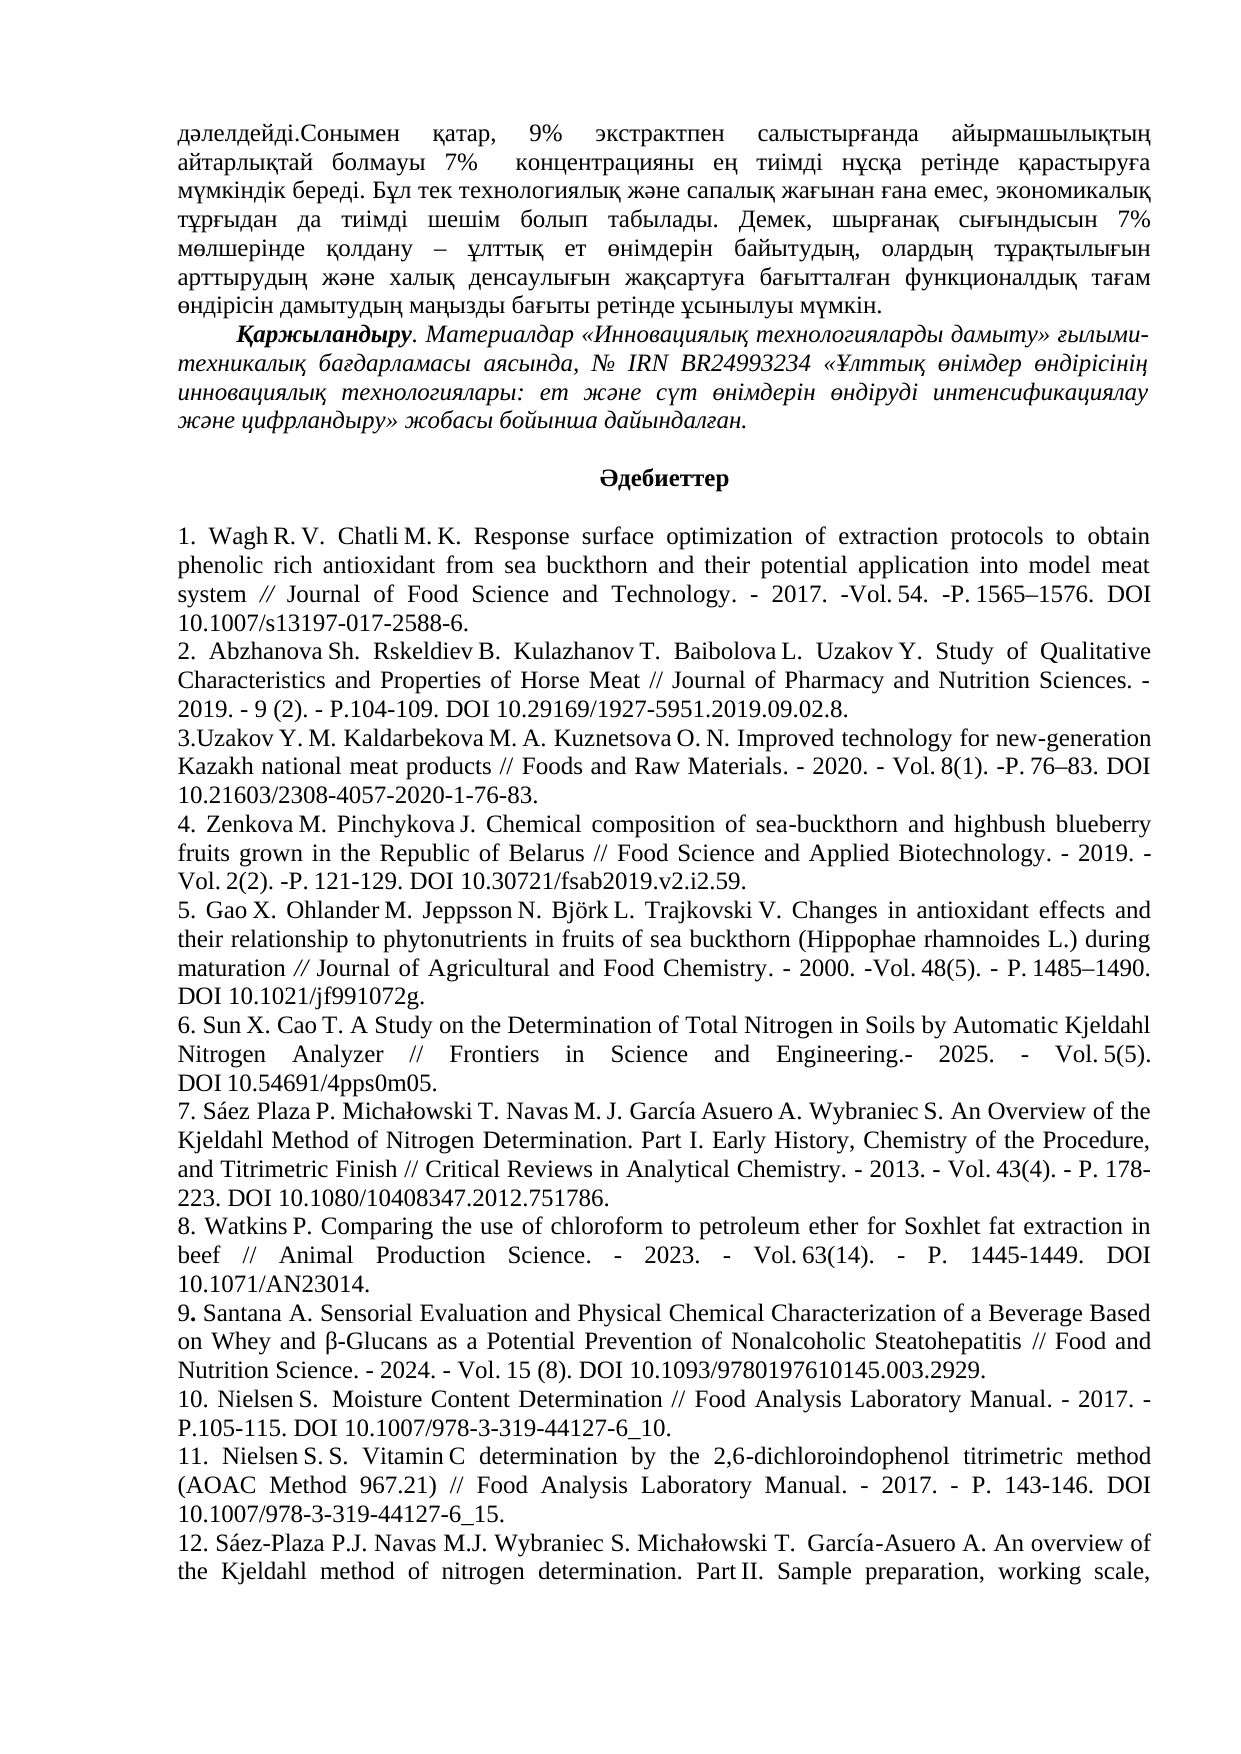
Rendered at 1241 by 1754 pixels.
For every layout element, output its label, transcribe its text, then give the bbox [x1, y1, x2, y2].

text Қаржыландыру. Материалдар «Инновациялық технологияларды дамыту» ғылыми-техникалық бағдарламасы аясында, № IRN BR24993234 «Ұлттық өнімдер өндірісінің инновациялық технологиялары: ет және сүт өнімдерін өндіруді интенсификациялау және цифрландыру» жобасы бойынша дайындалған. [177, 319, 1152, 434]
text 8. Watkins P. Comparing the use of chloroform to petroleum ether for Soxhlet fat extraction in beef // Animal Production Science. - 2023. - Vol. 63(14). - P. 1445-1449. DOI 10.1071/AN23014. [177, 1211, 1152, 1298]
text 1. Wagh R. V. Chatli M. K. Response surface optimization of extraction protocols to obtain phenolic rich antioxidant from sea buckthorn and their potential application into model meat system // Journal of Food Science and Technology. - 2017. -Vol. 54. -P. 1565–1576. DOI 10.1007/s13197-017-2588-6. [177, 521, 1152, 636]
text 6. Sun X. Cao T. A Study on the Determination of Total Nitrogen in Soils by Automatic Kjeldahl Nitrogen Analyzer // Frontiers in Science and Engineering.- 2025. - Vol. 5(5). DOI 10.54691/4pps0m05. [177, 1010, 1152, 1096]
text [177, 1528, 1152, 1585]
text 10. Nielsen S. Moisture Content Determination // Food Analysis Laboratory Manual. - 2017. - P.105-115. DOI 10.1007/978-3-319-44127-6_10. [177, 1384, 1152, 1441]
text 3.Uzakov Y. M. Kaldarbekova M. A. Kuznetsova O. N. Improved technology for new-generation Kazakh national meat products // Foods and Raw Materials. - 2020. - Vol. 8(1). -P. 76–83. DOI 10.21603/2308-4057-2020-1-76-83. [177, 723, 1152, 809]
text 11. Nielsen S. S. Vitamin C determination by the 2,6-dichloroindophenol titrimetric method (AOAC Method 967.21) // Food Analysis Laboratory Manual. - 2017. - P. 143-146. DOI 10.1007/978-3-319-44127-6_15. [177, 1441, 1152, 1528]
text 7. Sáez Plaza P. Michałowski T. Navas M. J. García Asuero A. Wybraniec S. An Overview of the Kjeldahl Method of Nitrogen Determination. Part I. Early History, Chemistry of the Procedure, and Titrimetric Finish // Critical Reviews in Analytical Chemistry. - 2013. - Vol. 43(4). - P. 178-223. DOI 10.1080/10408347.2012.751786. [177, 1096, 1152, 1211]
text Әдебиеттер [177, 463, 1152, 492]
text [177, 118, 1152, 319]
text 4. Zenkova M. Pinchykova J. Chemical composition of sea-buckthorn and highbush blueberry fruits grown in the Republic of Belarus // Food Science and Applied Biotechnology. - 2019. -Vol. 2(2). -P. 121-129. DOI 10.30721/fsab2019.v2.i2.59. [177, 809, 1152, 895]
text 5. Gao X. Ohlander M. Jeppsson N. Björk L. Trajkovski V. Changes in antioxidant effects and their relationship to phytonutrients in fruits of sea buckthorn (Hippophae rhamnoides L.) during maturation // Journal of Agricultural and Food Chemistry. - 2000. -Vol. 48(5). - P. 1485–1490. DOI 10.1021/jf991072g. [177, 895, 1152, 1010]
text 2. Abzhanova Sh. Rskeldiev B. Kulazhanov T. Baibolova L. Uzakov Y. Study of Qualitative Characteristics and Properties of Horse Meat // Journal of Pharmacy and Nutrition Sciences. - 2019. - 9 (2). - P.104-109. DOI 10.29169/1927-5951.2019.09.02.8. [177, 636, 1152, 723]
text 9. Santana A. Sensorial Evaluation and Physical Chemical Characterization of a Beverage Based on Whey and β-Glucans as a Potential Prevention of Nonalcoholic Steatohepatitis // Food and Nutrition Science. - 2024. - Vol. 15 (8). DOI 10.1093/9780197610145.003.2929. [177, 1298, 1152, 1384]
